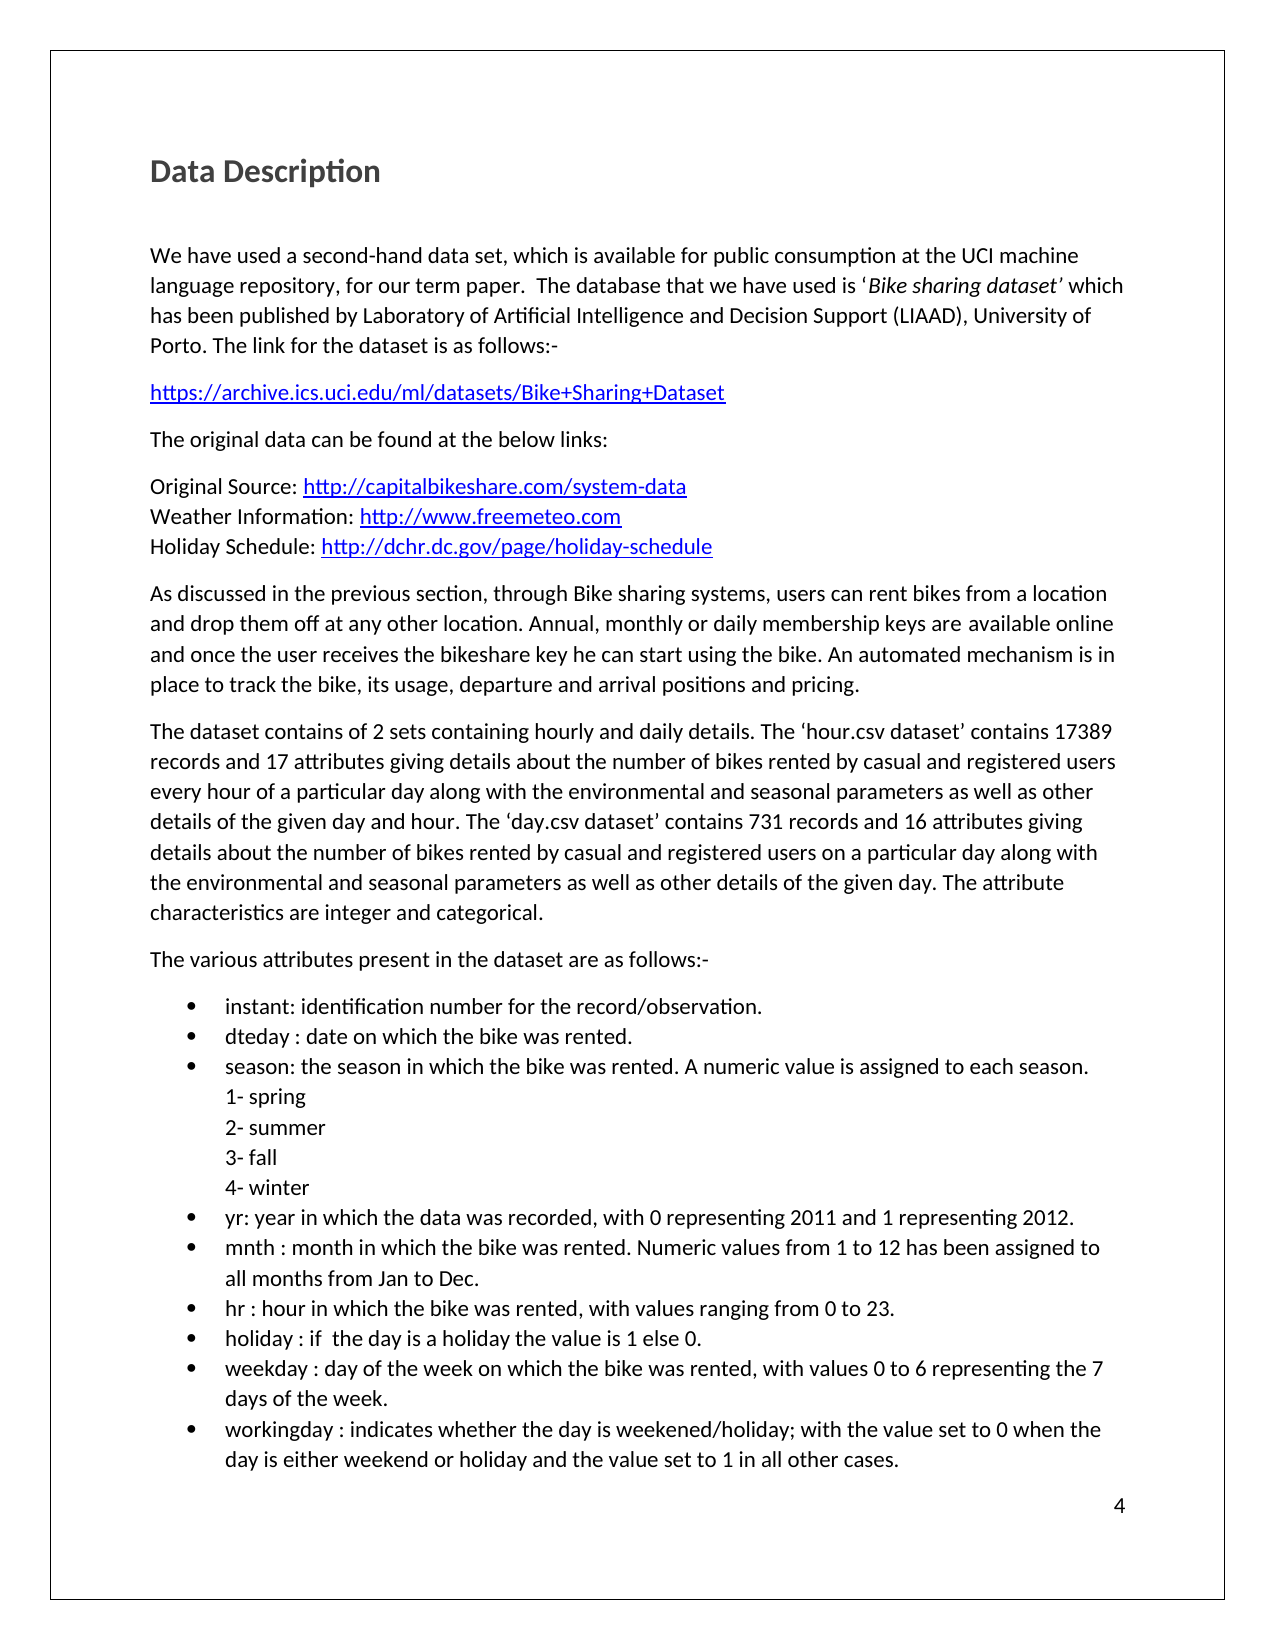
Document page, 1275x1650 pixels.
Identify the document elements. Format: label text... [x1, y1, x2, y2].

text We have used a second-hand data set, which is available for public consumption at the UCI machine language repository, for our term paper. The database that we have used is ‘Bike sharing dataset’ which has been published by Laboratory of Artificial Intelligence and Decision Support (LIAAD), University of Porto. The link for the dataset is as follows:- [150, 241, 1125, 359]
list dteday : date on which the bike was rented. [187, 1022, 1125, 1050]
text As discussed in the previous section, through Bike sharing systems, users can rent bikes from a location and drop them off at any other location. Annual, monthly or daily membership keys are available online and once the user receives the bikeshare key he can start using the bike. An automated mechanism is in place to track the bike, its usage, departure and arrival positions and pricing. [150, 579, 1125, 698]
list yr: year in which the data was recorded, with 0 representing 2011 and 1 representing 2012. [187, 1203, 1125, 1231]
list 2- summer [225, 1113, 1125, 1141]
list 3- fall [225, 1143, 1125, 1171]
list instant: identification number for the record/observation. [187, 992, 1125, 1020]
list mnth : month in which the bike was rented. Numeric values from 1 to 12 has been assigned to all months from Jan to Dec. [187, 1233, 1125, 1292]
text The original data can be found at the below links: [150, 425, 1125, 453]
text Original Source: http://capitalbikeshare.com/system-data Weather Information: http://www.freemeteo.com Holiday Schedule: http://dchr.dc.gov/page/holiday-schedule [150, 472, 1125, 561]
list workingday : indicates whether the day is weekened/holiday; with the value set to 0 when the day is either weekend or holiday and the value set to 1 in all other cases. [187, 1415, 1125, 1473]
text The dataset contains of 2 sets containing hourly and daily details. The ‘hour.csv dataset’ contains 17389 records and 17 attributes giving details about the number of bikes rented by casual and registered users every hour of a particular day along with the environmental and seasonal parameters as well as other details of the given day and hour. The ‘day.csv dataset’ contains 731 records and 16 attributes giving details about the number of bikes rented by casual and registered users on a particular day along with the environmental and seasonal parameters as well as other details of the given day. The attribute characteristics are integer and categorical. [150, 717, 1125, 926]
list hr : hour in which the bike was rented, with values ranging from 0 to 23. [187, 1294, 1125, 1322]
list holiday : if the day is a holiday the value is 1 else 0. [187, 1324, 1125, 1352]
list 4- winter [225, 1173, 1125, 1201]
list weekday : day of the week on which the bike was rented, with values 0 to 6 representing the 7 days of the week. [187, 1354, 1125, 1413]
subtitle Data Description [150, 150, 1125, 191]
text The various attributes present in the dataset are as follows:- [150, 945, 1125, 973]
text https://archive.ics.uci.edu/ml/datasets/Bike+Sharing+Dataset [150, 378, 1125, 406]
list season: the season in which the bike was rented. A numeric value is assigned to each season. [187, 1052, 1125, 1080]
list 1- spring [225, 1082, 1125, 1111]
